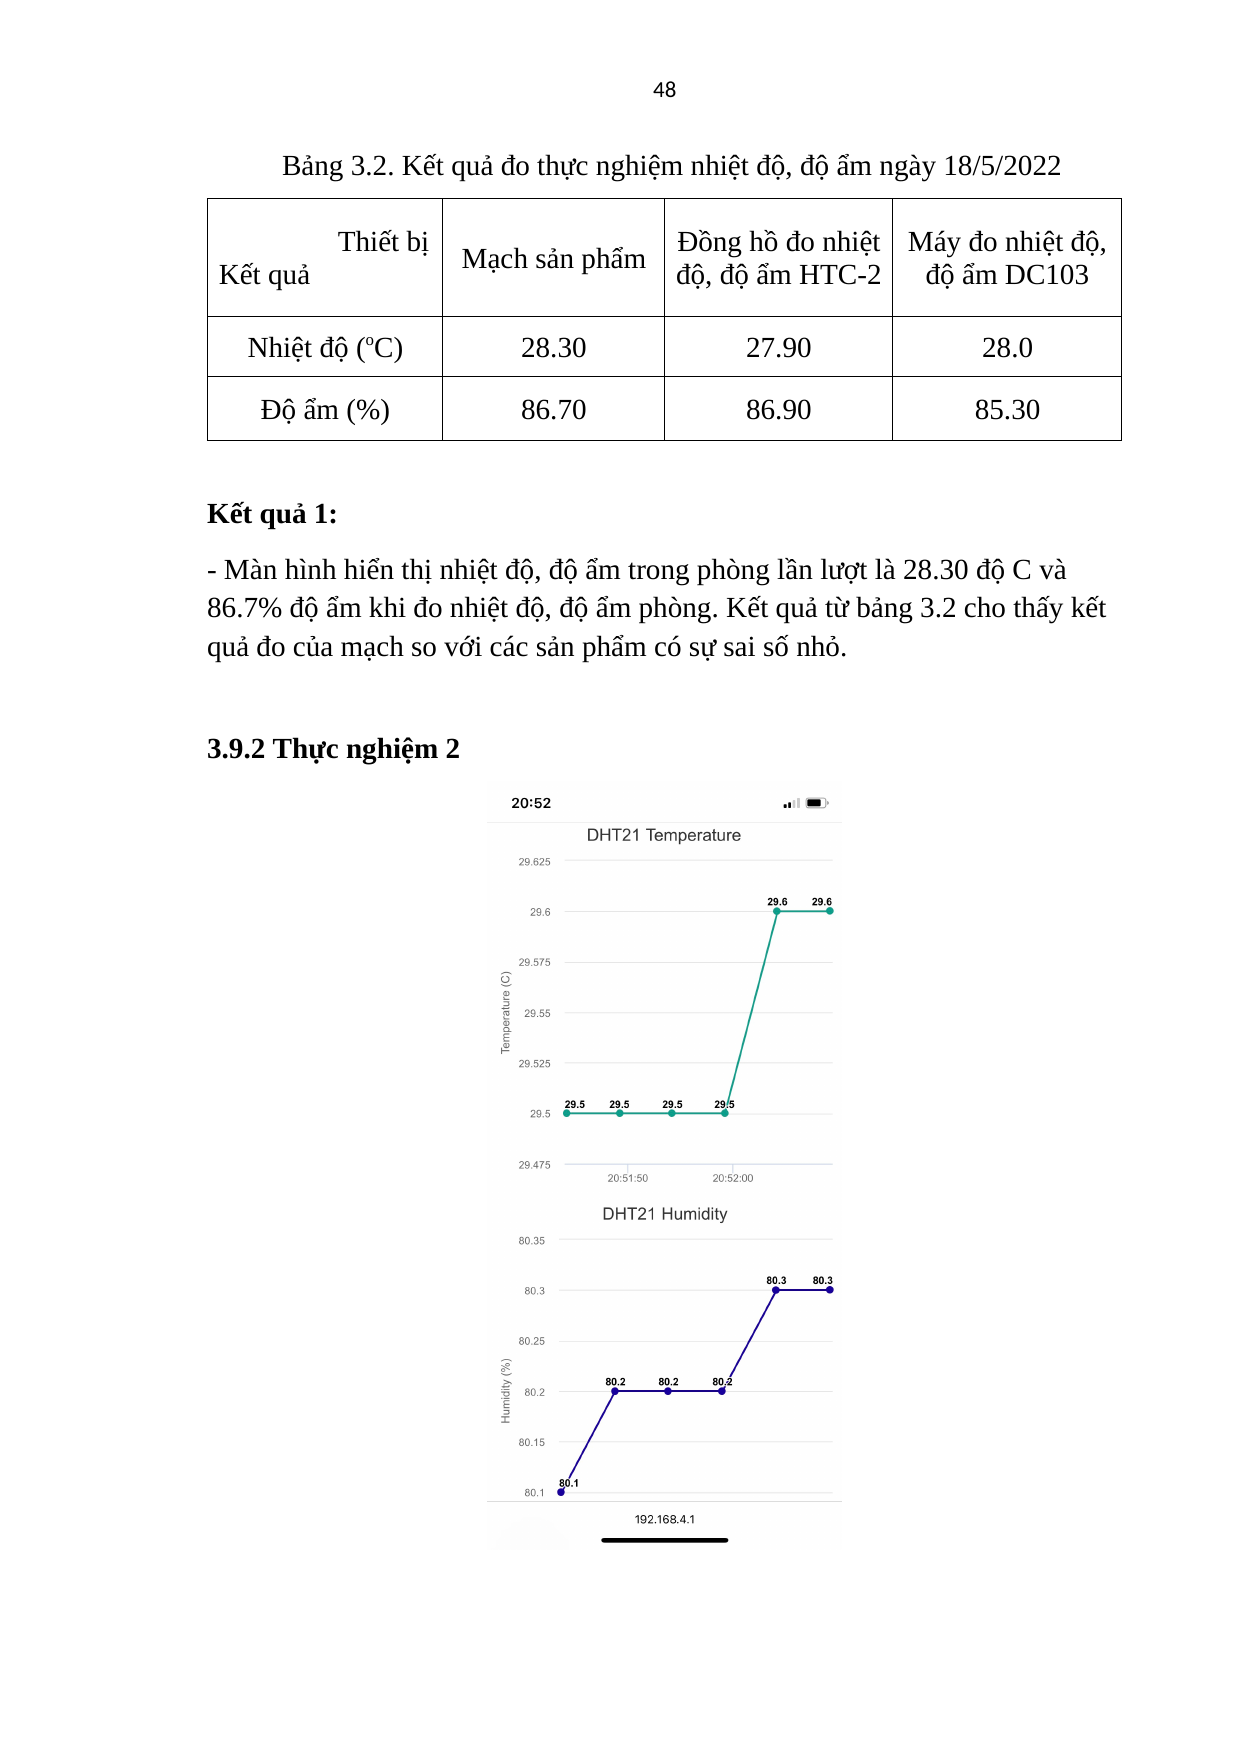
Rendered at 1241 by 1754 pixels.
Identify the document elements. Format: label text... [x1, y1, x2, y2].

table_cell 28.30 [443, 317, 664, 376]
table_cell Nhiệt độ (oC) [208, 317, 442, 376]
table_cell 85.30 [893, 377, 1121, 440]
table_cell 86.70 [443, 377, 664, 440]
table_header Thiết bị Kết quả [208, 199, 442, 316]
subtitle 3.9.2 Thực nghiệm 2 [207, 731, 1122, 764]
table_cell 86.90 [665, 377, 892, 440]
text Kết quả 1: [207, 497, 1122, 530]
table_cell Độ ẩm (%) [208, 377, 442, 440]
table_cell 28.0 [893, 317, 1121, 376]
table_header Đồng hồ đo nhiệt độ, độ ẩm HTC-2 [665, 199, 892, 316]
text - Màn hình hiển thị nhiệt độ, độ ẩm trong phòng lần lượt là 28.30 độ C và 86.7% độ ẩm khi đo nhiệt độ, độ ẩm phòng. Kết quả từ bảng 3.2 cho thấy kết quả đo của mạch so với các sản phẩm có sự sai số nhỏ. [207, 552, 1122, 662]
table_cell 27.90 [665, 317, 892, 376]
table_header Máy đo nhiệt độ, độ ẩm DC103 [893, 199, 1121, 316]
picture [487, 781, 842, 1550]
table_header Mạch sản phẩm [443, 199, 664, 316]
list Bảng 3.2. Kết quả đo thực nghiệm nhiệt độ, độ ẩm ngày 18/5/2022 [282, 148, 1122, 181]
